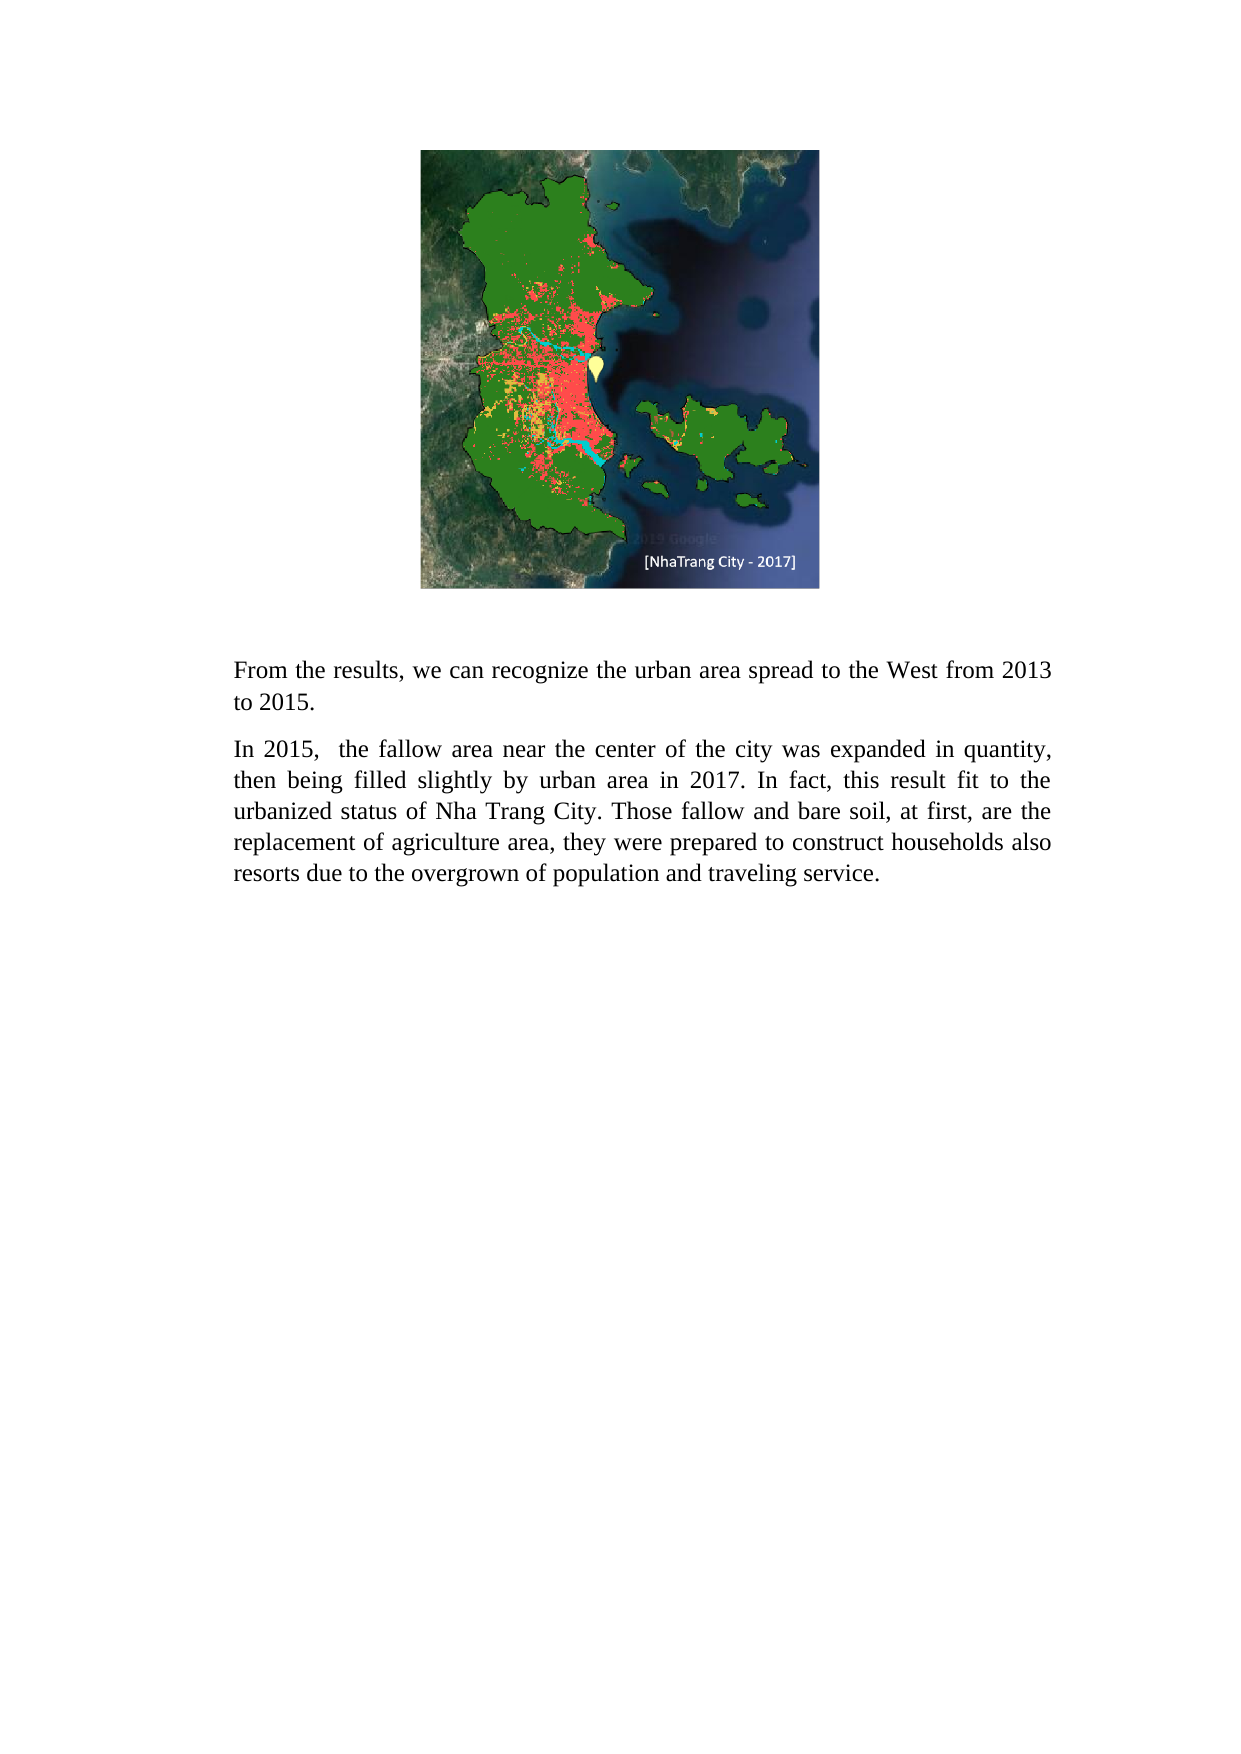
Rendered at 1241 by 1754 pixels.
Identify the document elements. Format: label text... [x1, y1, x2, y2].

list In 2015, the fallow area near the center of the city was expanded in quantity, then being filled slightly by urban area in 2017. In fact, this result fit to the urbanized status of Nha Trang City. Those fallow and bare soil, at first, are the replacement of agriculture area, they were prepared to construct households also resorts due to the overgrown of population and traveling service. [233, 734, 1053, 887]
list From the results, we can recognize the urban area spread to the West from 2013 to 2015. [233, 656, 1053, 715]
picture [420, 150, 820, 589]
